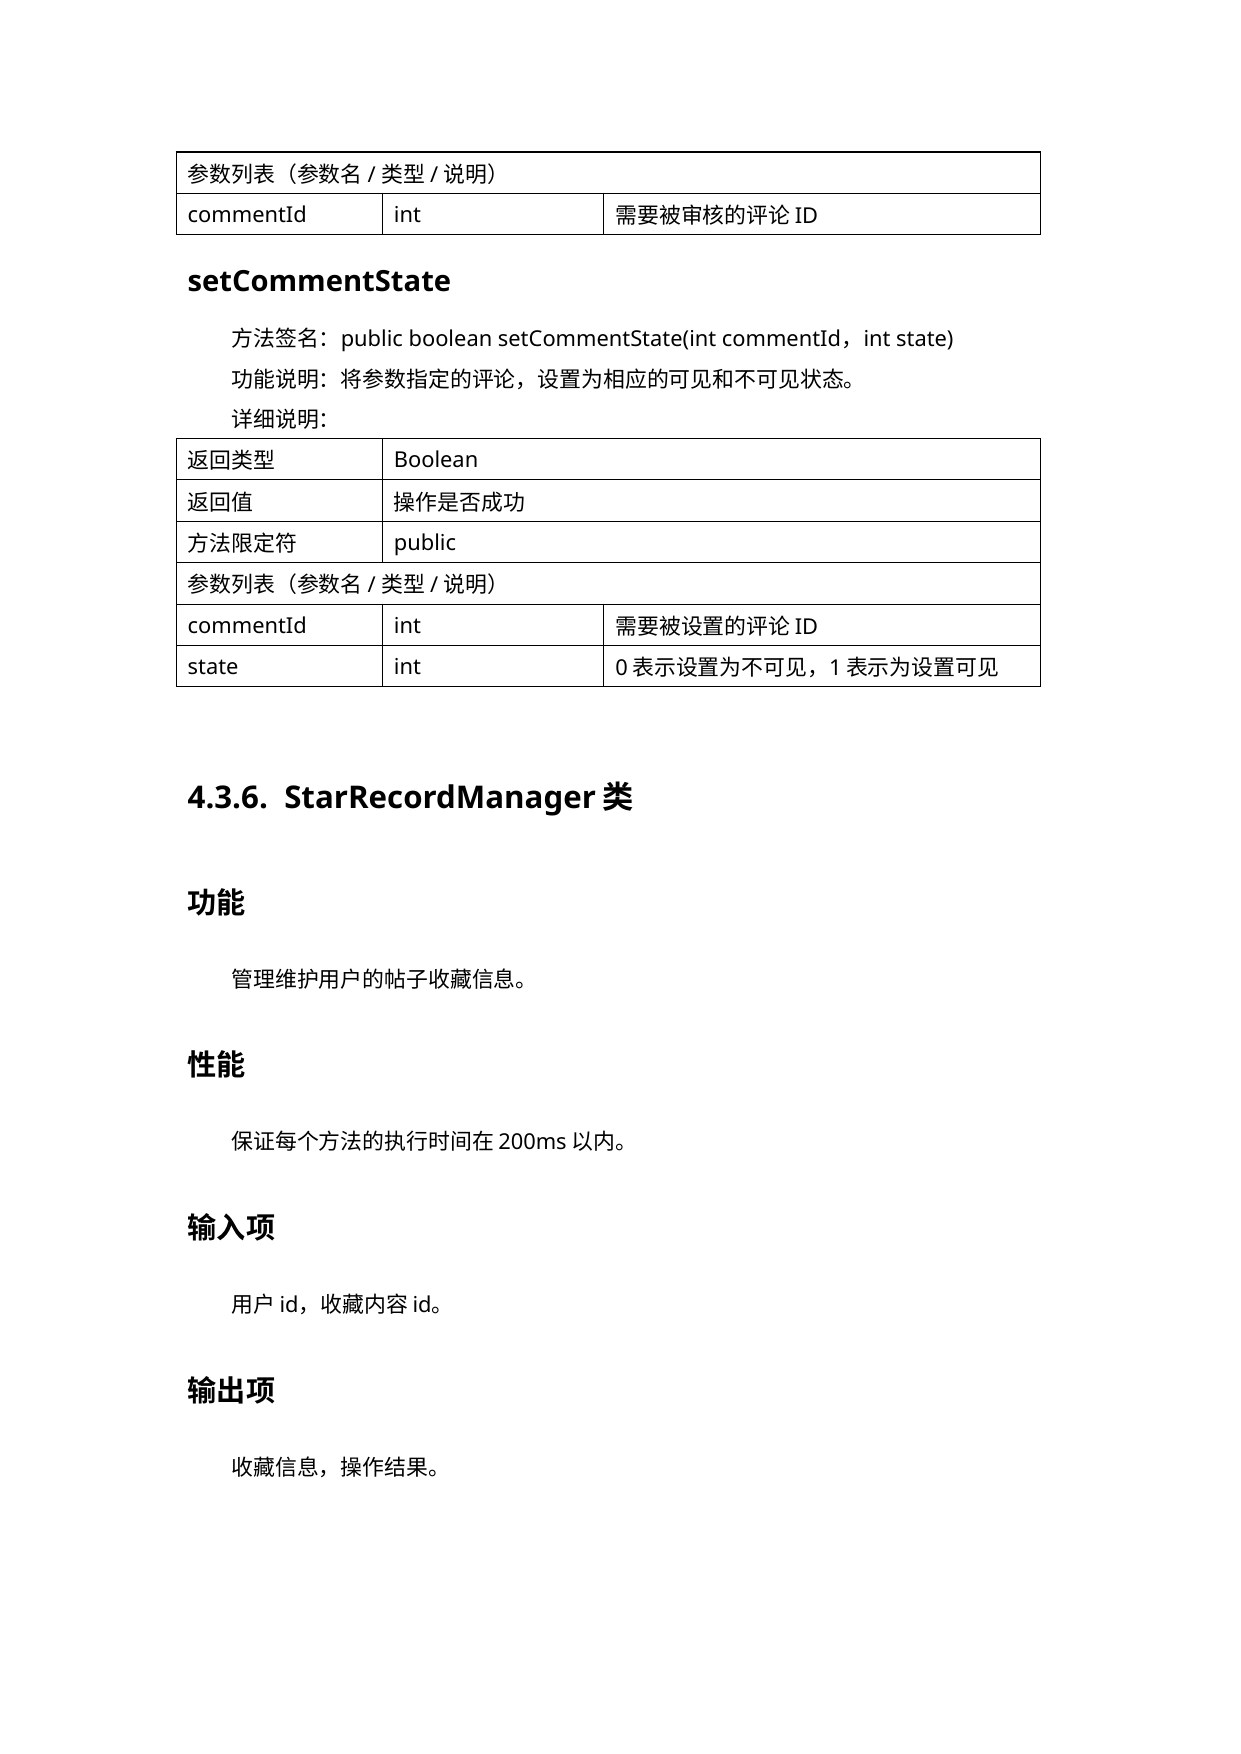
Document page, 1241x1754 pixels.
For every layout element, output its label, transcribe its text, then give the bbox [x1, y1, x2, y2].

text 保证每个方法的执行时间在200ms以内。 [187, 1120, 1053, 1160]
table_cell commentId [177, 194, 382, 234]
text 功能说明：将参数指定的评论，设置为相应的可见和不可见状态。 [187, 357, 1053, 398]
subtitle 输入项 [187, 1185, 1053, 1266]
subtitle 功能 [187, 860, 1053, 941]
table_header Boolean [383, 439, 1040, 479]
text 收藏信息，操作结果。 [187, 1445, 1053, 1486]
table_cell 0表示设置为不可见，1表示为设置可见 [604, 646, 1040, 686]
table_header 返回类型 [177, 439, 382, 479]
table_cell int [383, 605, 603, 645]
text 方法签名：public boolean setCommentState(int commentId，int state) [187, 317, 1053, 357]
table_cell 操作是否成功 [383, 480, 1040, 521]
text 用户id，收藏内容id。 [187, 1283, 1053, 1323]
table_cell public [383, 522, 1040, 562]
subtitle StarRecordManager类 [187, 754, 1053, 835]
table_cell commentId [177, 605, 382, 645]
table_cell 方法限定符 [177, 522, 382, 562]
table_cell 参数列表（参数名 / 类型 / 说明） [177, 563, 1040, 603]
subtitle 性能 [187, 1023, 1053, 1103]
table_cell state [177, 646, 382, 686]
table_cell 需要被设置的评论ID [604, 605, 1040, 645]
text 详细说明： [187, 398, 1053, 438]
table_cell 返回值 [177, 480, 382, 521]
subtitle 输出项 [187, 1348, 1053, 1429]
table_cell int [383, 646, 603, 686]
table_cell 需要被审核的评论ID [604, 194, 1040, 234]
table_cell 参数列表（参数名 / 类型 / 说明） [177, 153, 1040, 193]
text 管理维护用户的帖子收藏信息。 [187, 957, 1053, 998]
table_cell int [383, 194, 603, 234]
subtitle setCommentState [187, 260, 1053, 300]
